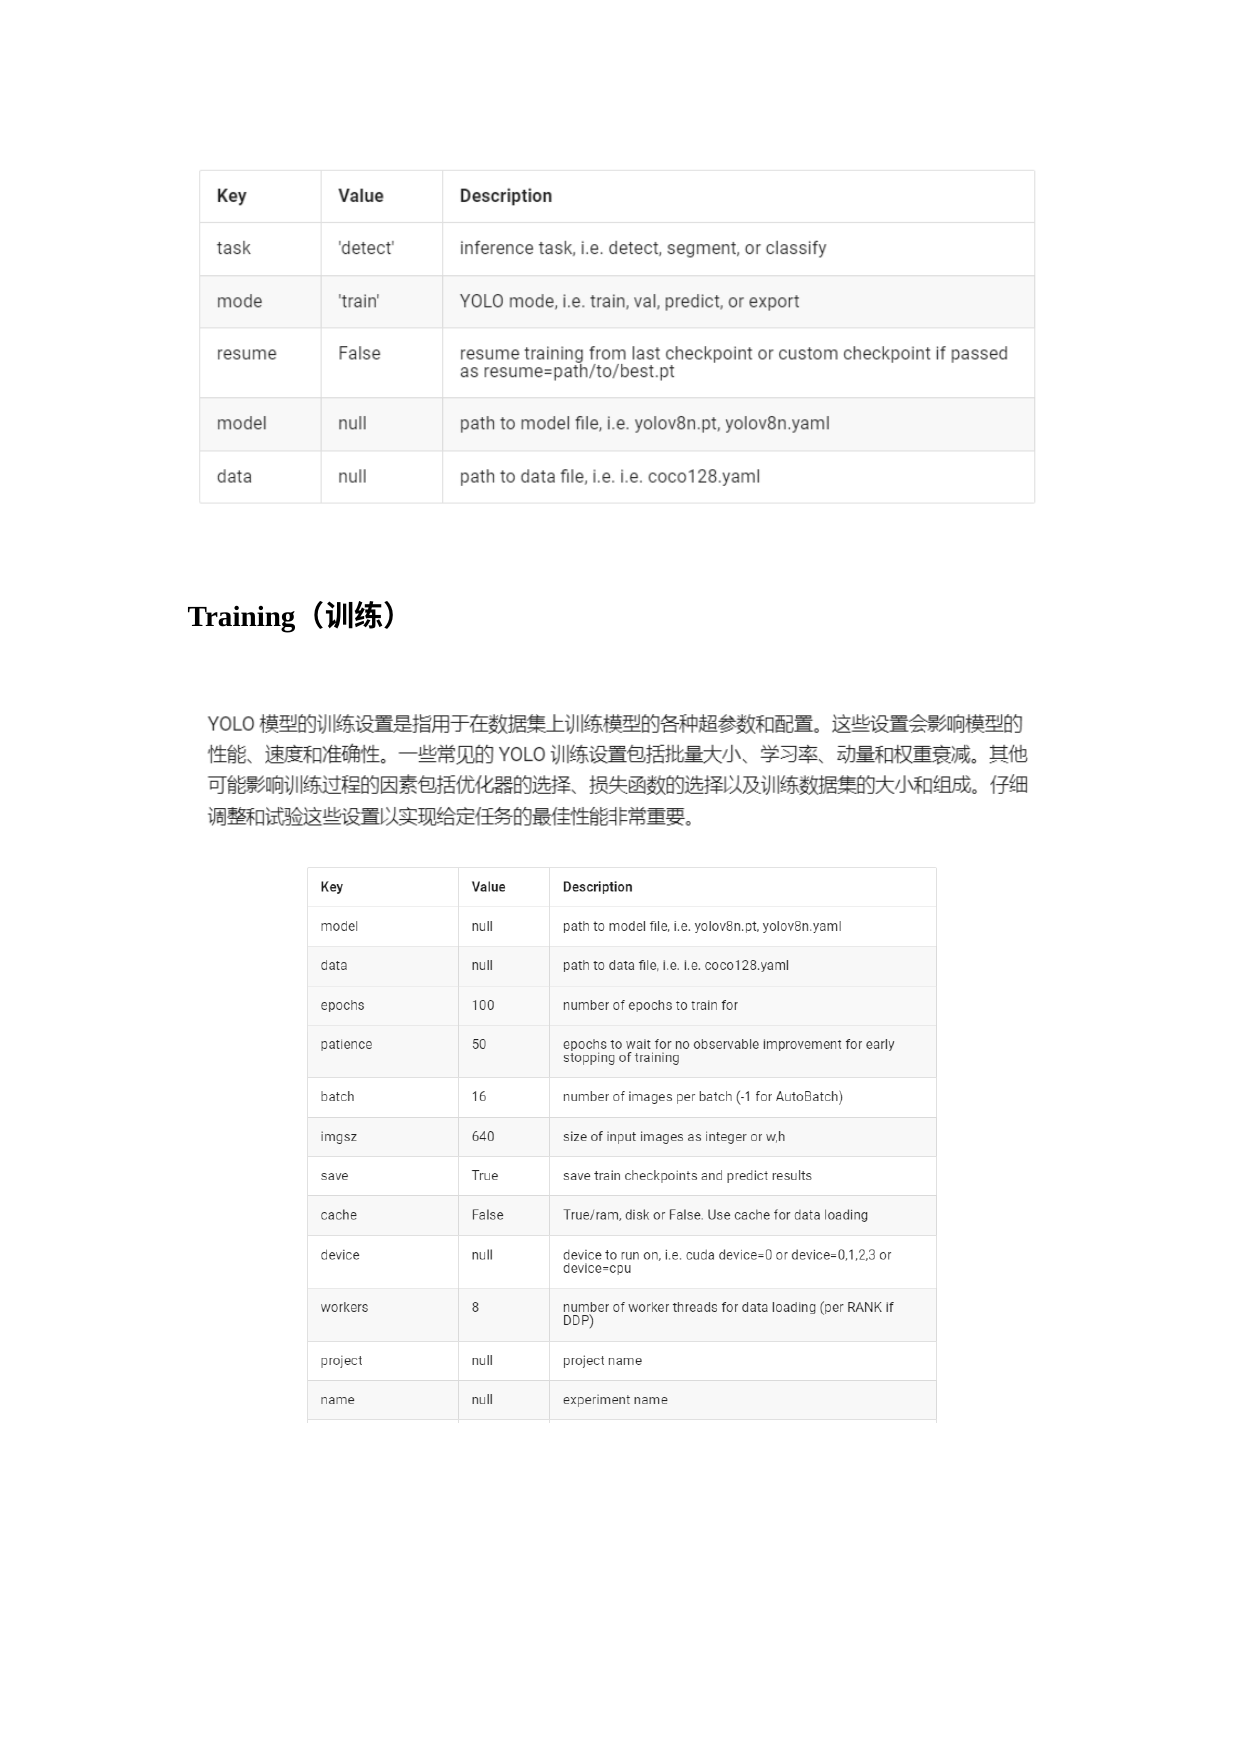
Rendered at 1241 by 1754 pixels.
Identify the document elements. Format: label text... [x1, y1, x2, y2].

picture [297, 862, 944, 1423]
subtitle Training（训练） [187, 581, 1053, 646]
picture [187, 162, 1053, 517]
picture [187, 700, 1053, 843]
